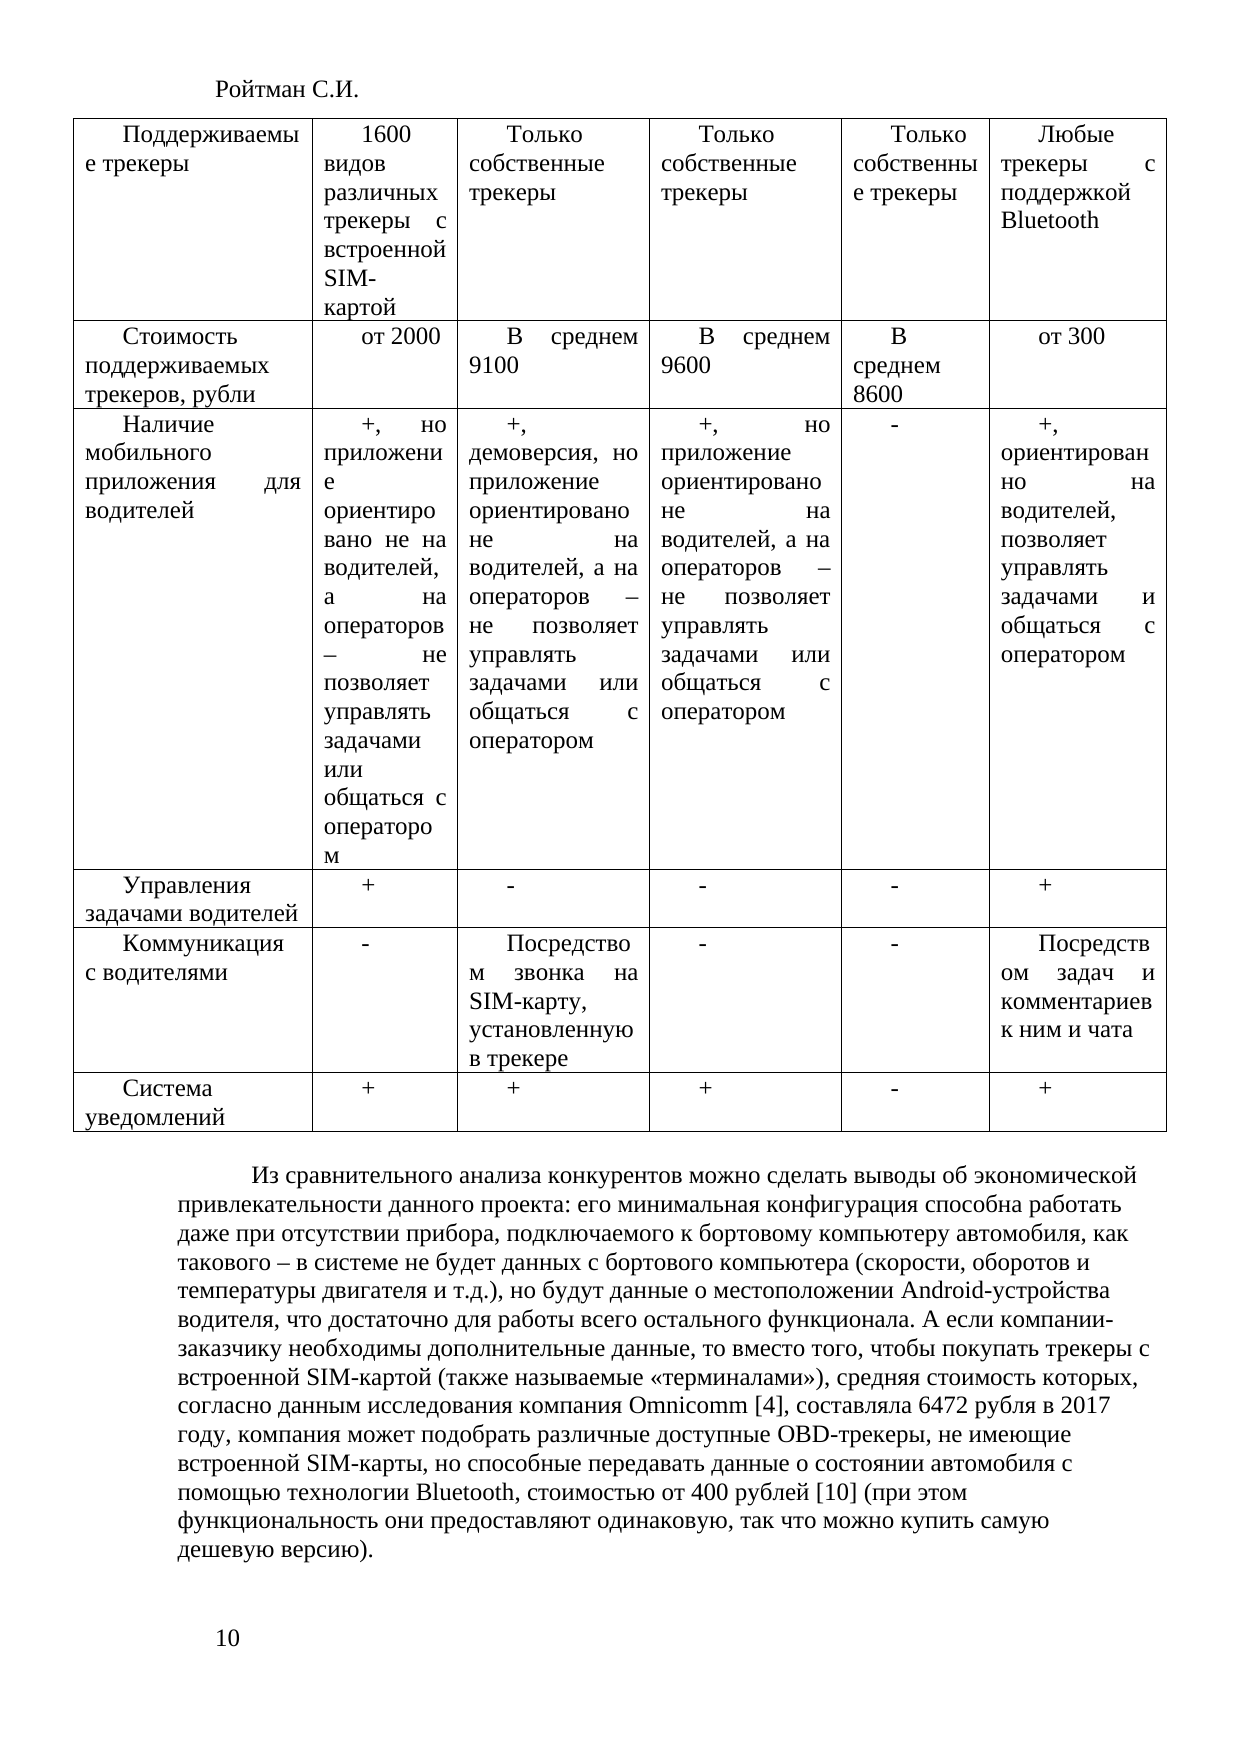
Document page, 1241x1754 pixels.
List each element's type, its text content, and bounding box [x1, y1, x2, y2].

table_cell +, демоверсия, но приложение ориентировано не на водителей, а на операторов – не позволяет управлять задачами или общаться с оператором [458, 409, 649, 869]
table_cell Поддерживаемые трекеры [74, 119, 312, 320]
table_cell + [990, 870, 1166, 927]
table_cell +, но приложение ориентировано не на водителей, а на операторов – не позволяет управлять задачами или общаться с оператором [650, 409, 841, 869]
table_cell В среднем 9600 [650, 321, 841, 408]
table_cell Посредством звонка на SIM-карту, установленную в трекере [458, 928, 649, 1072]
table_cell Только собственные трекеры [842, 119, 989, 320]
table_cell Только собственные трекеры [650, 119, 841, 320]
table_cell Управления задачами водителей [74, 870, 312, 927]
table_cell +, ориентированно на водителей, позволяет управлять задачами и общаться с оператором [990, 409, 1166, 869]
table_cell Любые трекеры с поддержкой Bluetooth [990, 119, 1166, 320]
table_cell - [842, 870, 989, 927]
table_cell Посредством задач и комментариев к ним и чата [990, 928, 1166, 1072]
table_cell Стоимость поддерживаемых трекеров, рубли [74, 321, 312, 408]
table_cell 1600 видов различных трекеры с встроенной SIM-картой [313, 119, 457, 320]
table_cell от 2000 [313, 321, 457, 408]
table_cell + [650, 1073, 841, 1131]
table_cell В среднем 8600 [842, 321, 989, 408]
table_cell - [842, 409, 989, 869]
table_cell - [842, 928, 989, 1072]
table_cell - [650, 928, 841, 1072]
table_cell Наличие мобильного приложения для водителей [74, 409, 312, 869]
table_cell - [458, 870, 649, 927]
table_cell + [313, 1073, 457, 1131]
table_cell + [458, 1073, 649, 1131]
text Из сравнительного анализа конкурентов можно сделать выводы об экономической привлекательности данного проекта: его минимальная конфигурация способна работать даже при отсутствии прибора, подключаемого к бортовому компьютеру автомобиля, как такового – в системе не будет данных с бортового компьютера (скорости, оборотов и температуры двигателя и т.д.), но будут данные о местоположении Android-устройства водителя, что достаточно для работы всего остального функционала. А если компании-заказчику необходимы дополнительные данные, то вместо того, чтобы покупать трекеры с встроенной SIM-картой (также называемые «терминалами»), средняя стоимость которых, согласно данным исследования компания Omnicomm [4], составляла 6472 рубля в 2017 году, компания может подобрать различные доступные OBD-трекеры, не имеющие встроенной SIM-карты, но способные передавать данные о состоянии автомобиля с помощью технологии Bluetooth, стоимостью от 400 рублей [10] (при этом функциональность они предоставляют одинаковую, так что можно купить самую дешевую версию). [177, 1160, 1152, 1563]
table_cell + [990, 1073, 1166, 1131]
table_cell В среднем 9100 [458, 321, 649, 408]
table_cell - [842, 1073, 989, 1131]
table_cell +, но приложение ориентировано не на водителей, а на операторов – не позволяет управлять задачами или общаться с оператором [313, 409, 457, 869]
table_cell Только собственные трекеры [458, 119, 649, 320]
table_cell Система уведомлений [74, 1073, 312, 1131]
table_cell - [650, 870, 841, 927]
table_cell + [313, 870, 457, 927]
table_cell Коммуникация с водителями [74, 928, 312, 1072]
table_cell от 300 [990, 321, 1166, 408]
table_cell - [313, 928, 457, 1072]
